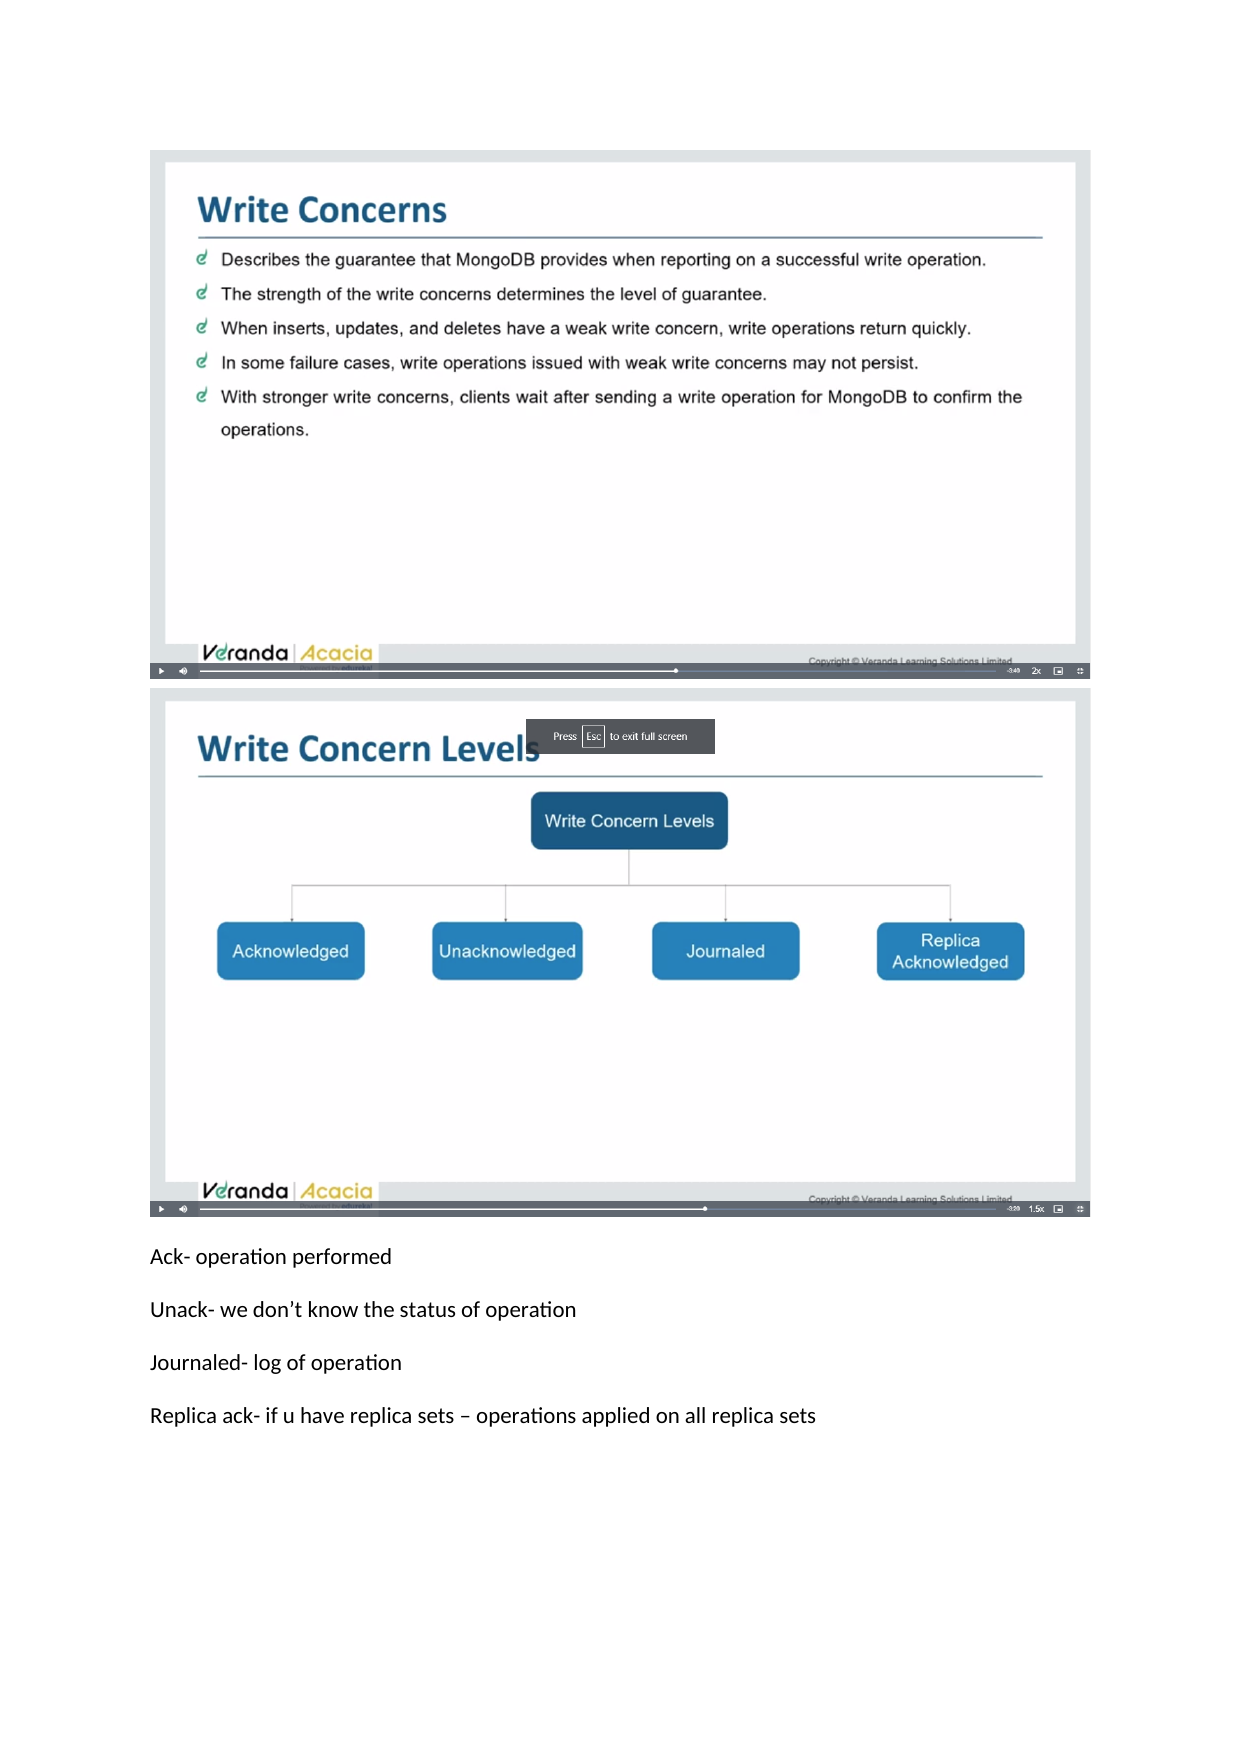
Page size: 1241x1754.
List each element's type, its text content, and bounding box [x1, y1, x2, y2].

picture [150, 688, 1091, 1217]
text Unack- we don’t know the status of operation [150, 1295, 1090, 1323]
text Replica ack- if u have replica sets – operations applied on all replica sets [150, 1401, 1090, 1429]
picture [150, 150, 1091, 679]
text Journaled- log of operation [150, 1348, 1090, 1376]
text Ack- operation performed [150, 1242, 1090, 1270]
